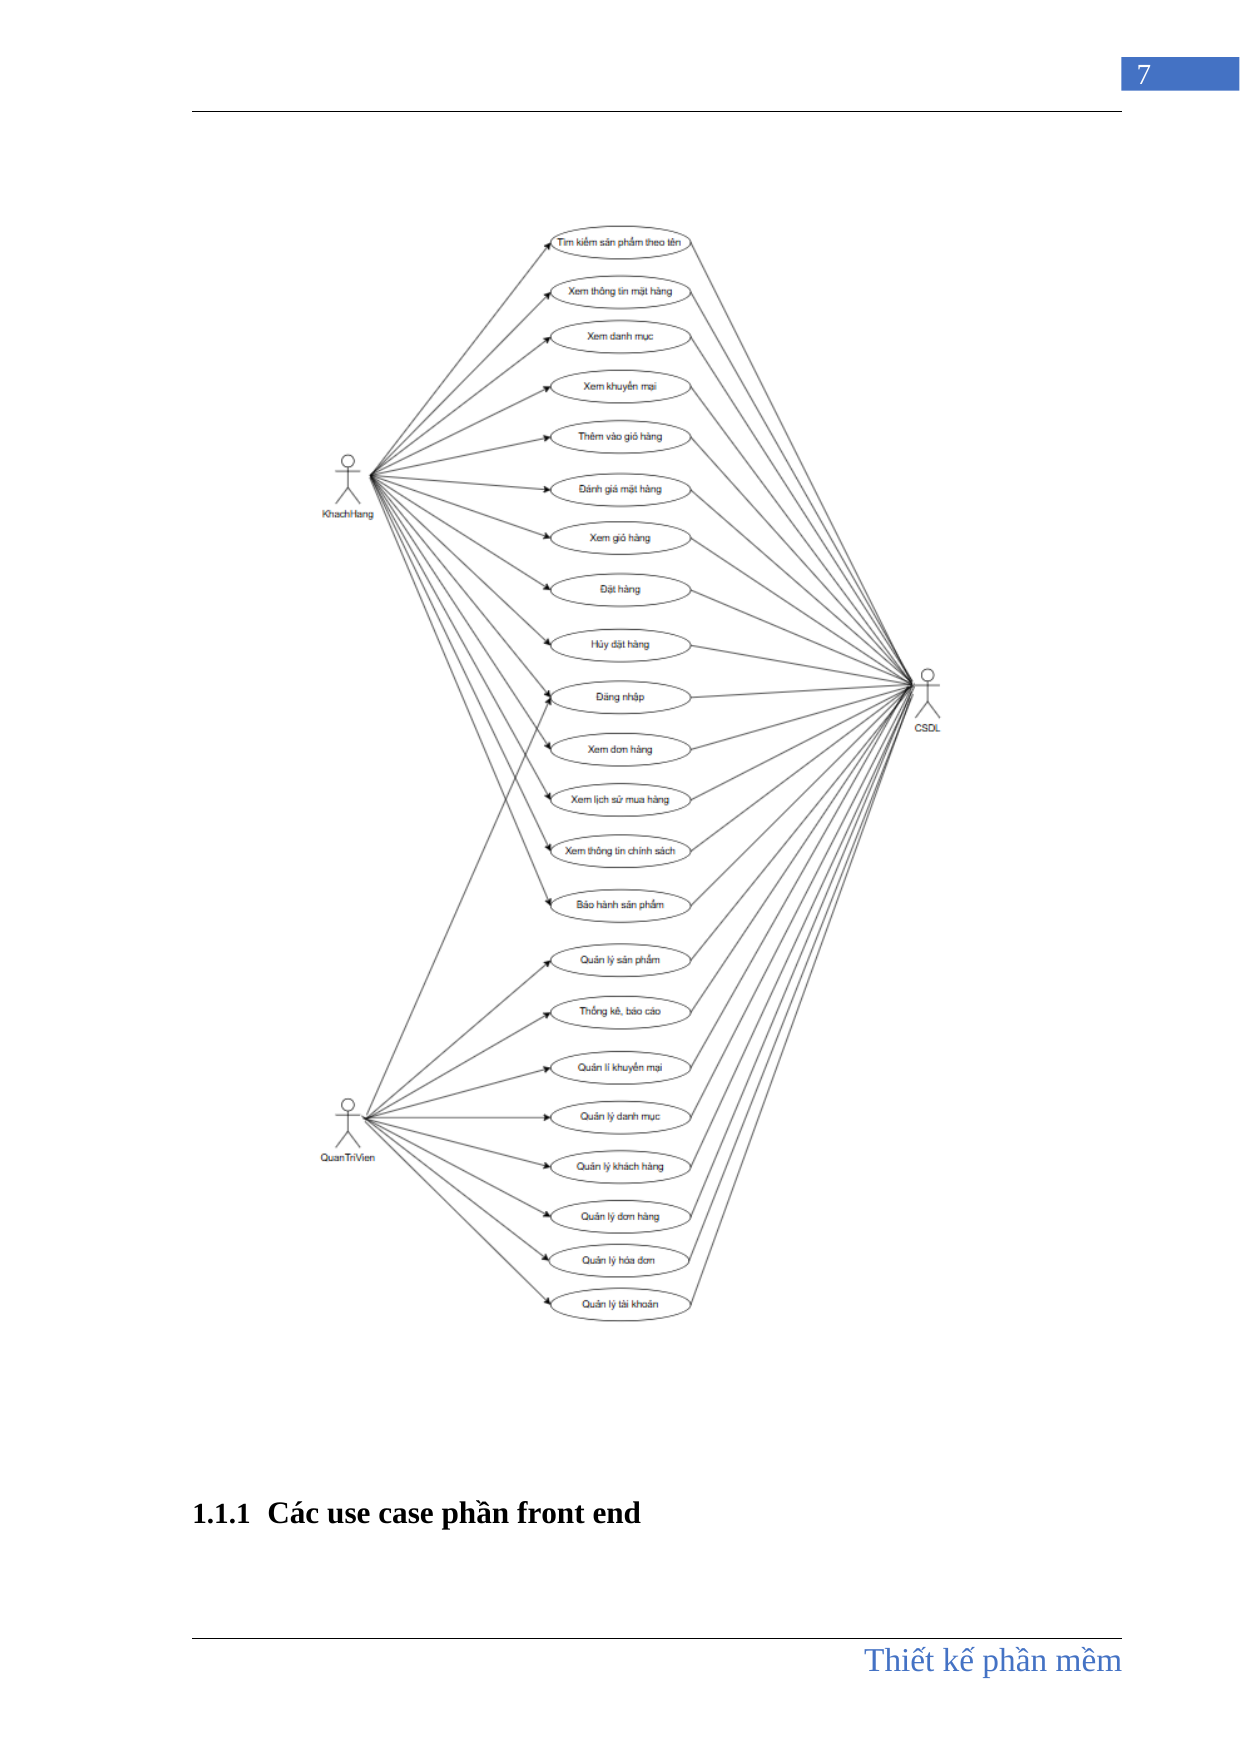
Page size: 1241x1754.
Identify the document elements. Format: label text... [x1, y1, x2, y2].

picture [192, 198, 1044, 1349]
list Các use case phần front end [192, 1495, 1122, 1531]
